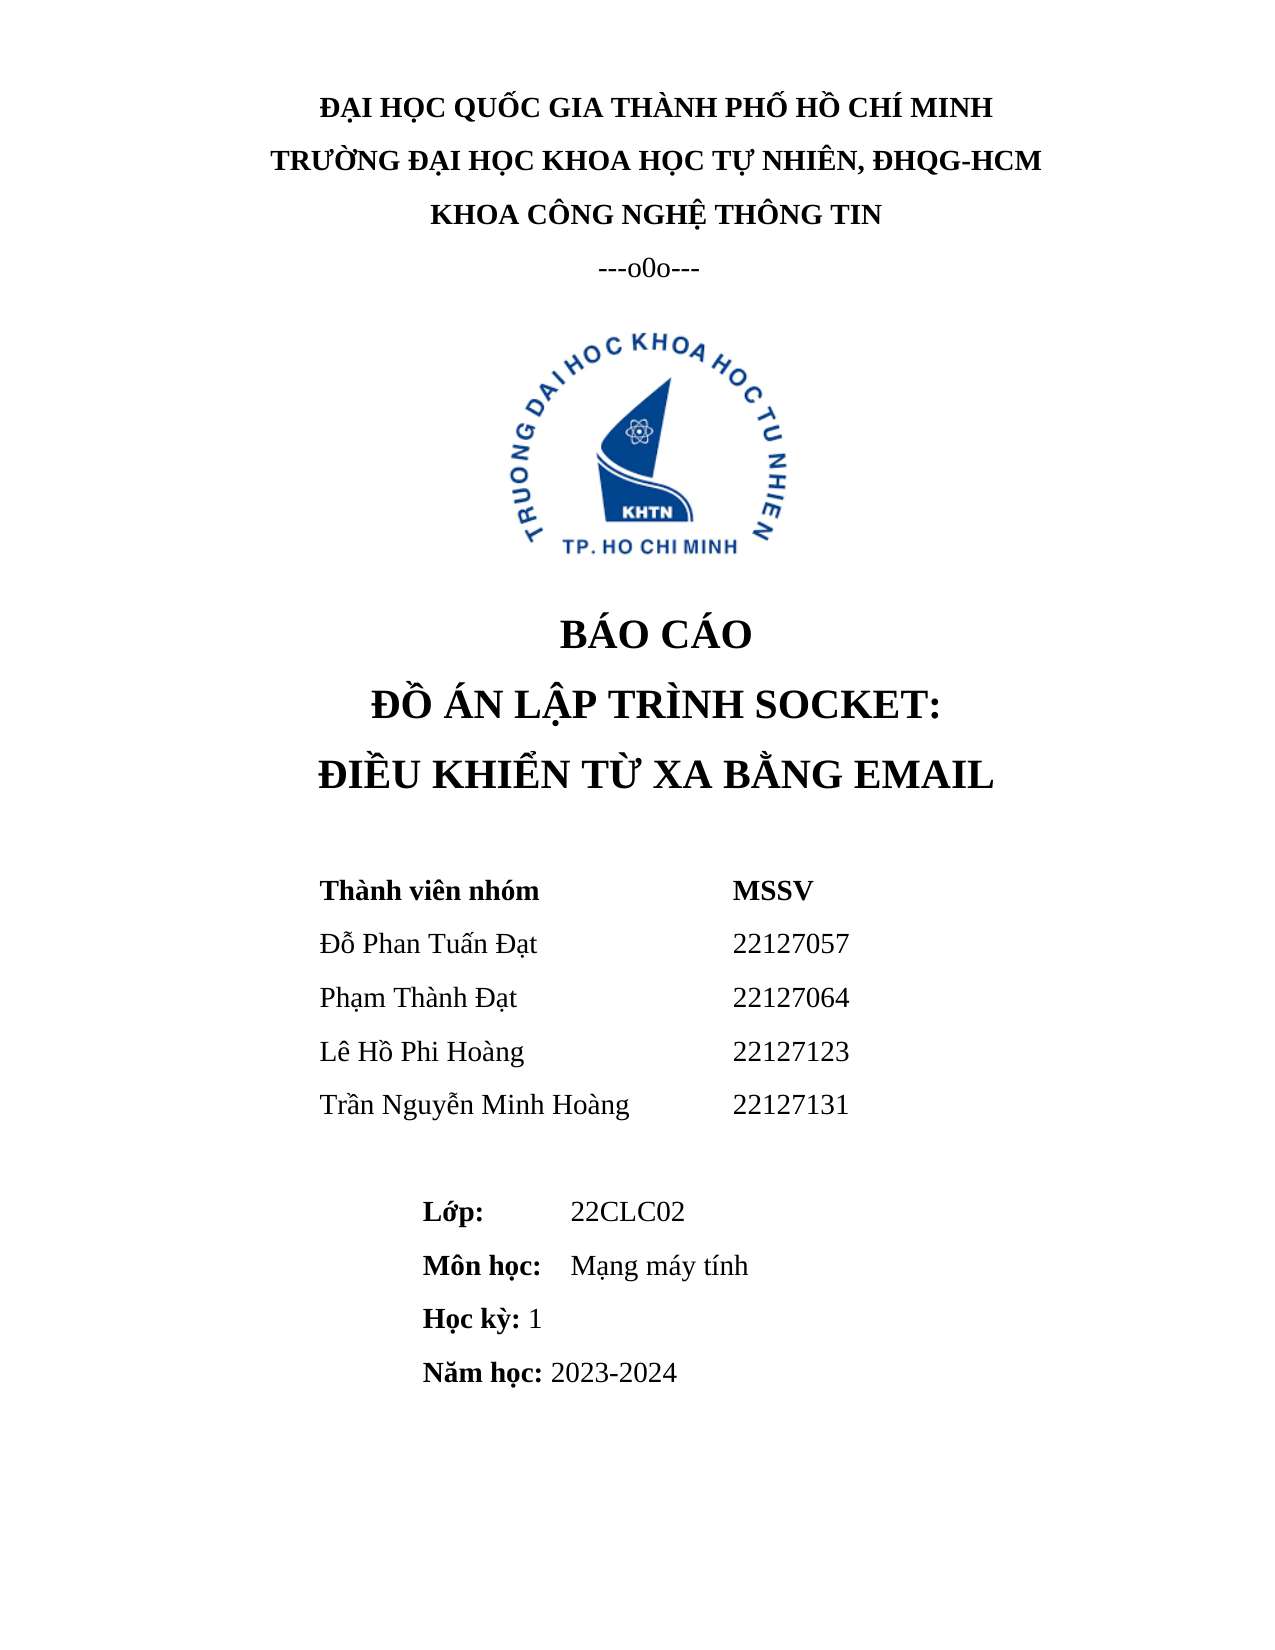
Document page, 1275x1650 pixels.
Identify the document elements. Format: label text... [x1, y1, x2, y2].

text Trần Nguyễn Minh Hoàng 22127131 [112, 1087, 1200, 1121]
text Đỗ Phan Tuấn Đạt 22127057 [112, 927, 1200, 960]
text Lê Hồ Phi Hoàng 22127123 [112, 1034, 1200, 1067]
text ĐỒ ÁN LẬP TRÌNH SOCKET: [112, 679, 1200, 727]
text Lớp: 22CLC02 [423, 1194, 1200, 1228]
text KHOA CÔNG NGHỆ THÔNG TIN [112, 197, 1200, 231]
text Môn học: Mạng máy tính [423, 1248, 1200, 1281]
text Thành viên nhóm MSSV [112, 873, 1200, 907]
picture [506, 304, 792, 590]
text Học kỳ: 1 [423, 1301, 1200, 1335]
text Phạm Thành Đạt 22127064 [112, 980, 1200, 1014]
text ---o0o--- [112, 251, 1185, 284]
text ĐIỀU KHIỂN TỪ XA BẰNG EMAIL [112, 749, 1200, 797]
text BÁO CÁO [112, 609, 1200, 657]
text TRƯỜNG ĐẠI HỌC KHOA HỌC TỰ NHIÊN, ĐHQG-HCM [112, 143, 1200, 177]
text ĐẠI HỌC QUỐC GIA THÀNH PHỐ HỒ CHÍ MINH [112, 90, 1200, 123]
text Năm học: 2023-2024 [423, 1355, 1200, 1388]
